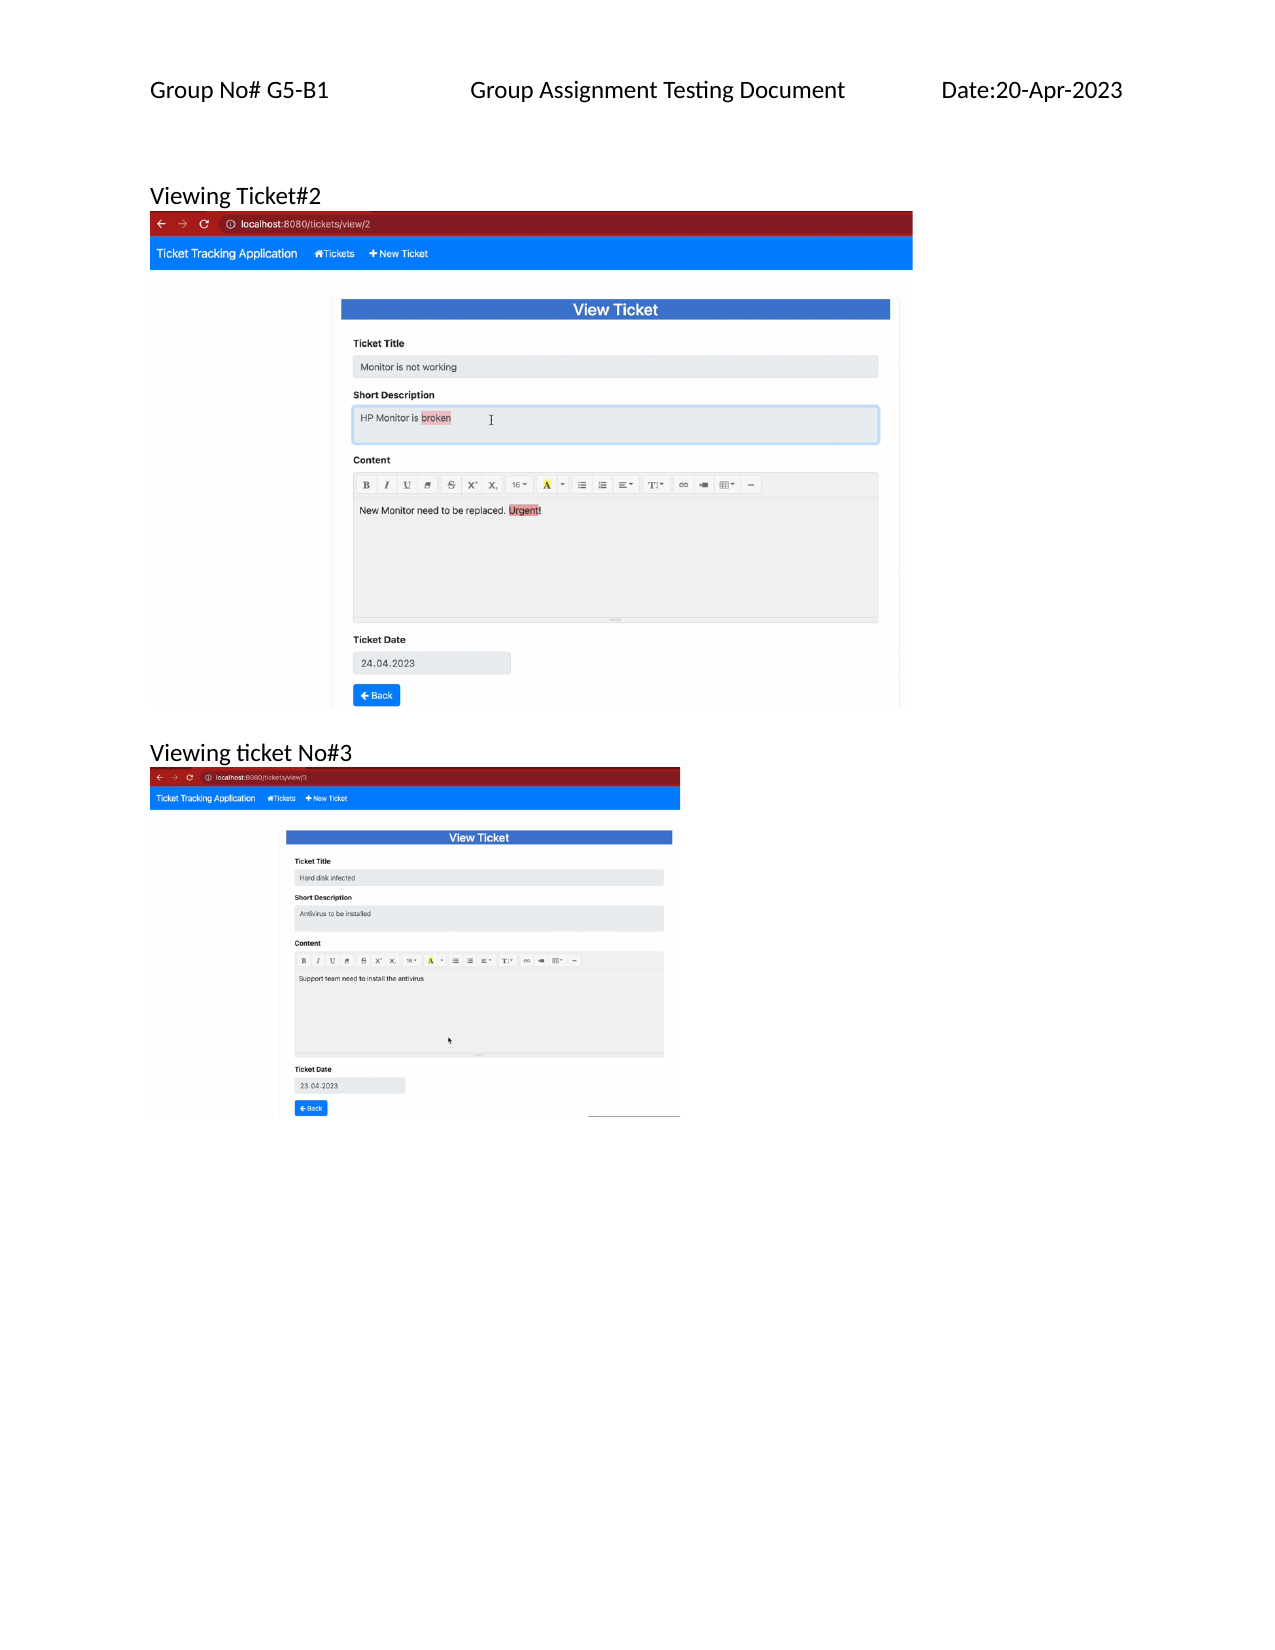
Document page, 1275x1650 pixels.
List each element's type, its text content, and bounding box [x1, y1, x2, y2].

text Viewing ticket No#3 [150, 737, 1125, 768]
text Viewing Ticket#2 [150, 181, 1125, 211]
picture [150, 211, 913, 707]
picture [150, 767, 680, 1117]
